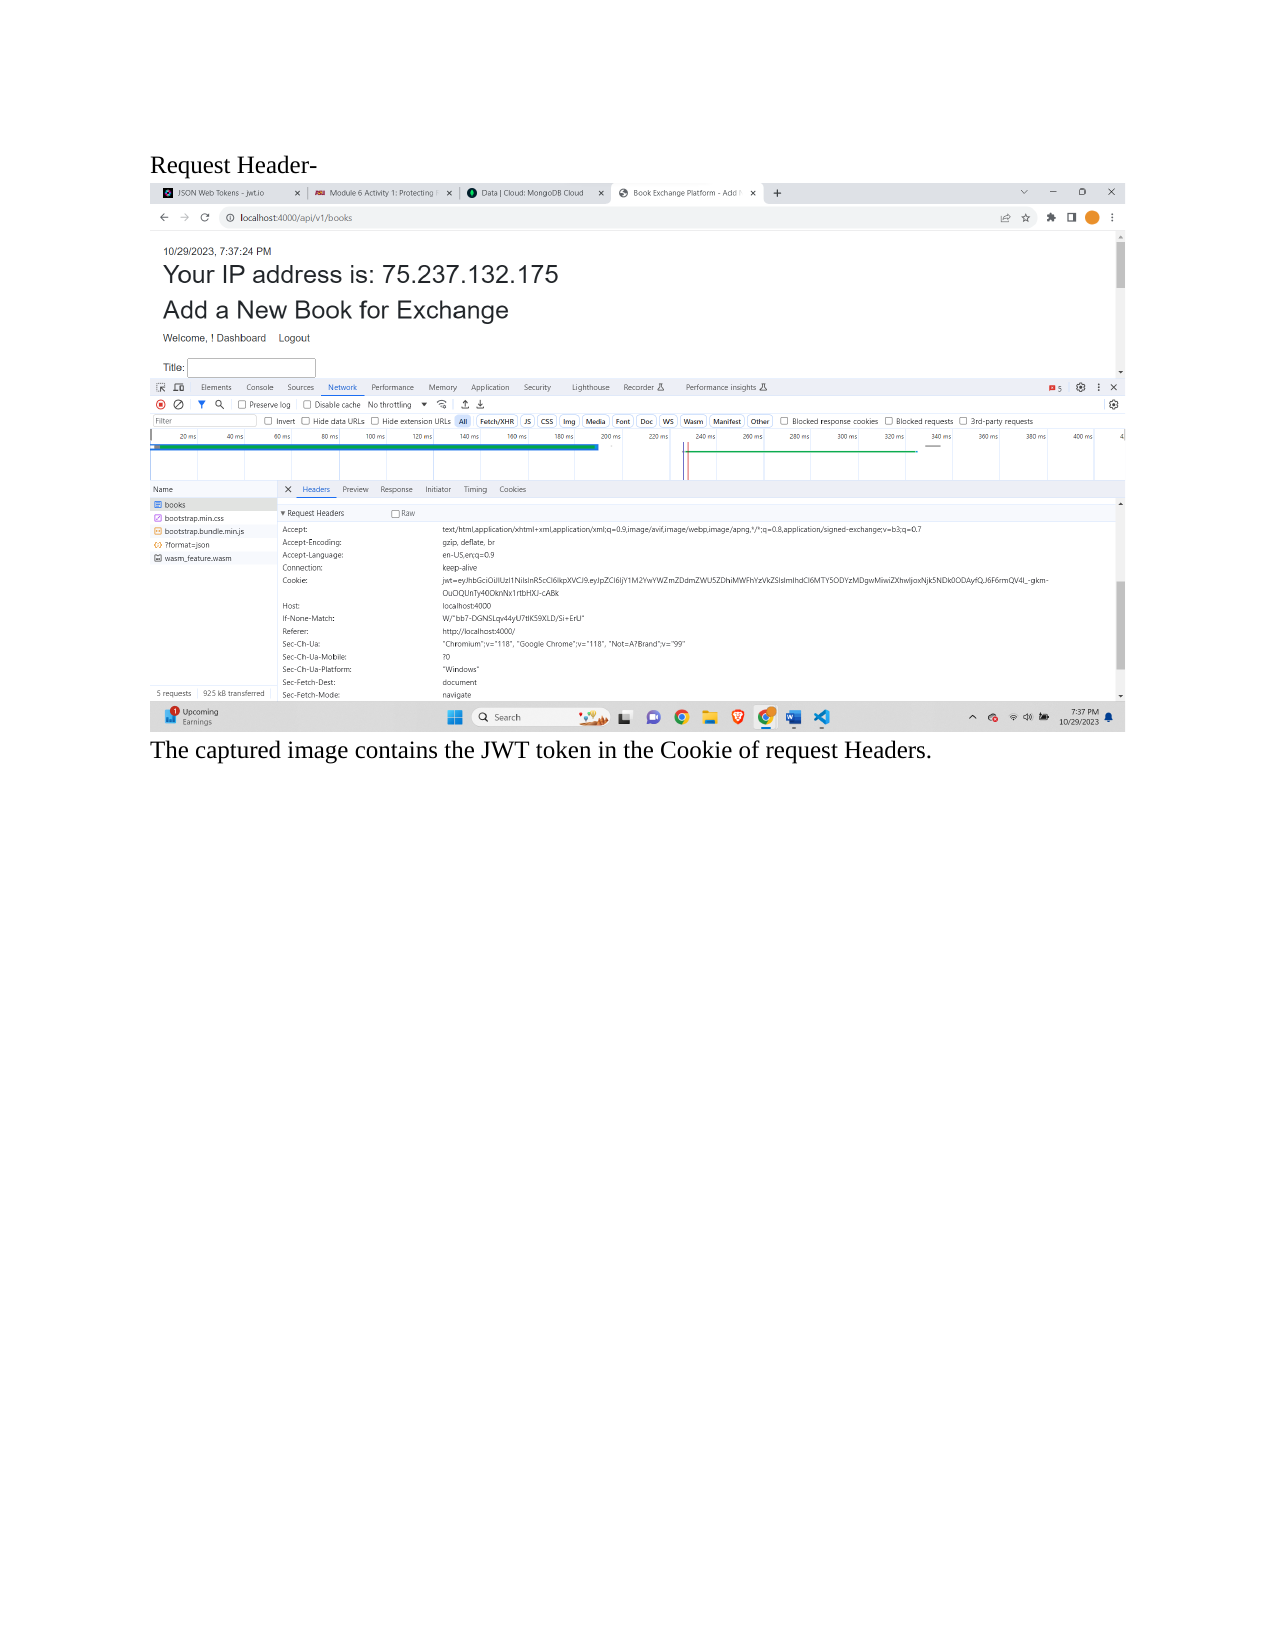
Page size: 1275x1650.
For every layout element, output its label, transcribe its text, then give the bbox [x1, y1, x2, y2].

picture [150, 183, 1125, 732]
text Request Header- [150, 150, 1125, 179]
text The captured image contains the JWT token in the Cookie of request Headers. [150, 735, 1125, 764]
